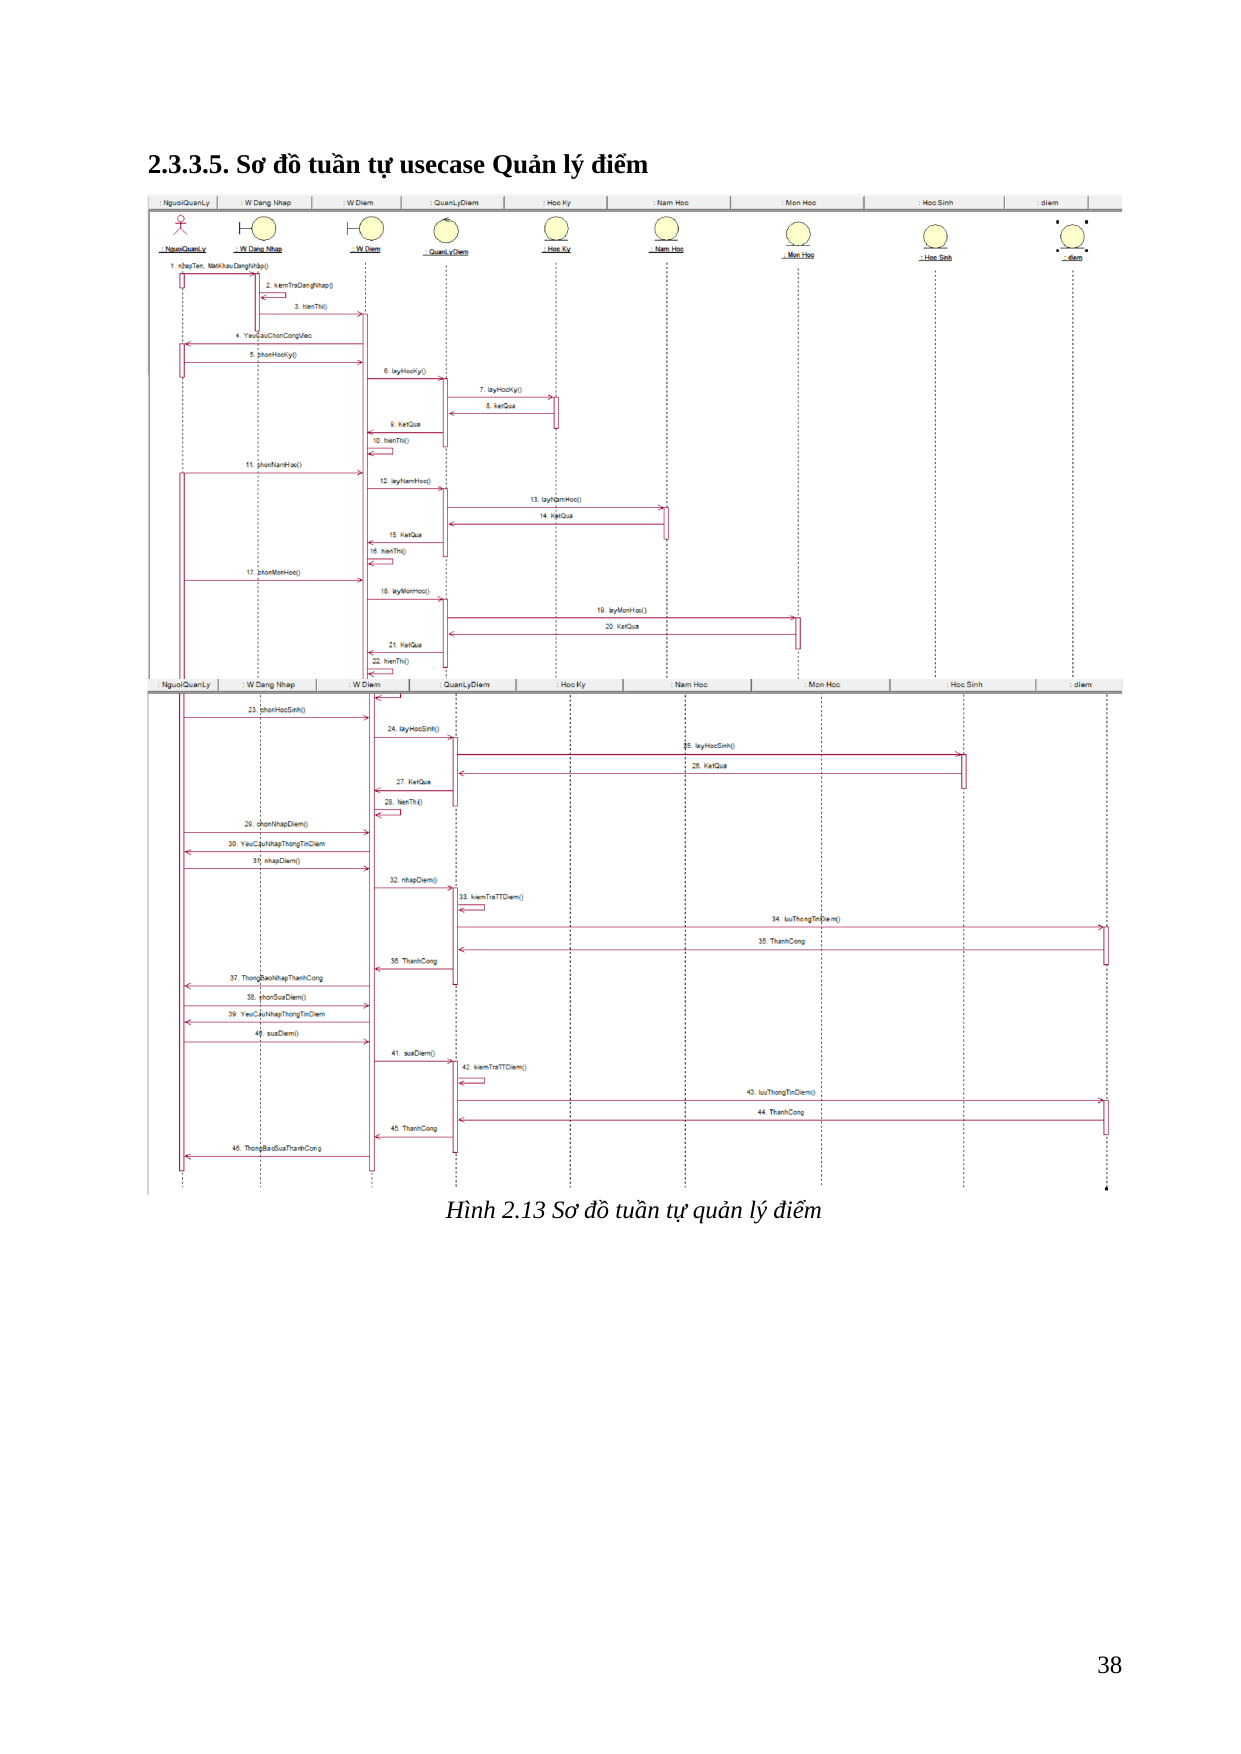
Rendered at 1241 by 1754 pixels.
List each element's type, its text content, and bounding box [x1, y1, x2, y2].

picture [147, 194, 1123, 1195]
subtitle Hình 2.13 Sơ đồ tuần tự quản lý điểm [148, 1195, 1122, 1223]
subtitle 2.3.3.5. Sơ đồ tuần tự usecase Quản lý điểm [148, 148, 1122, 179]
